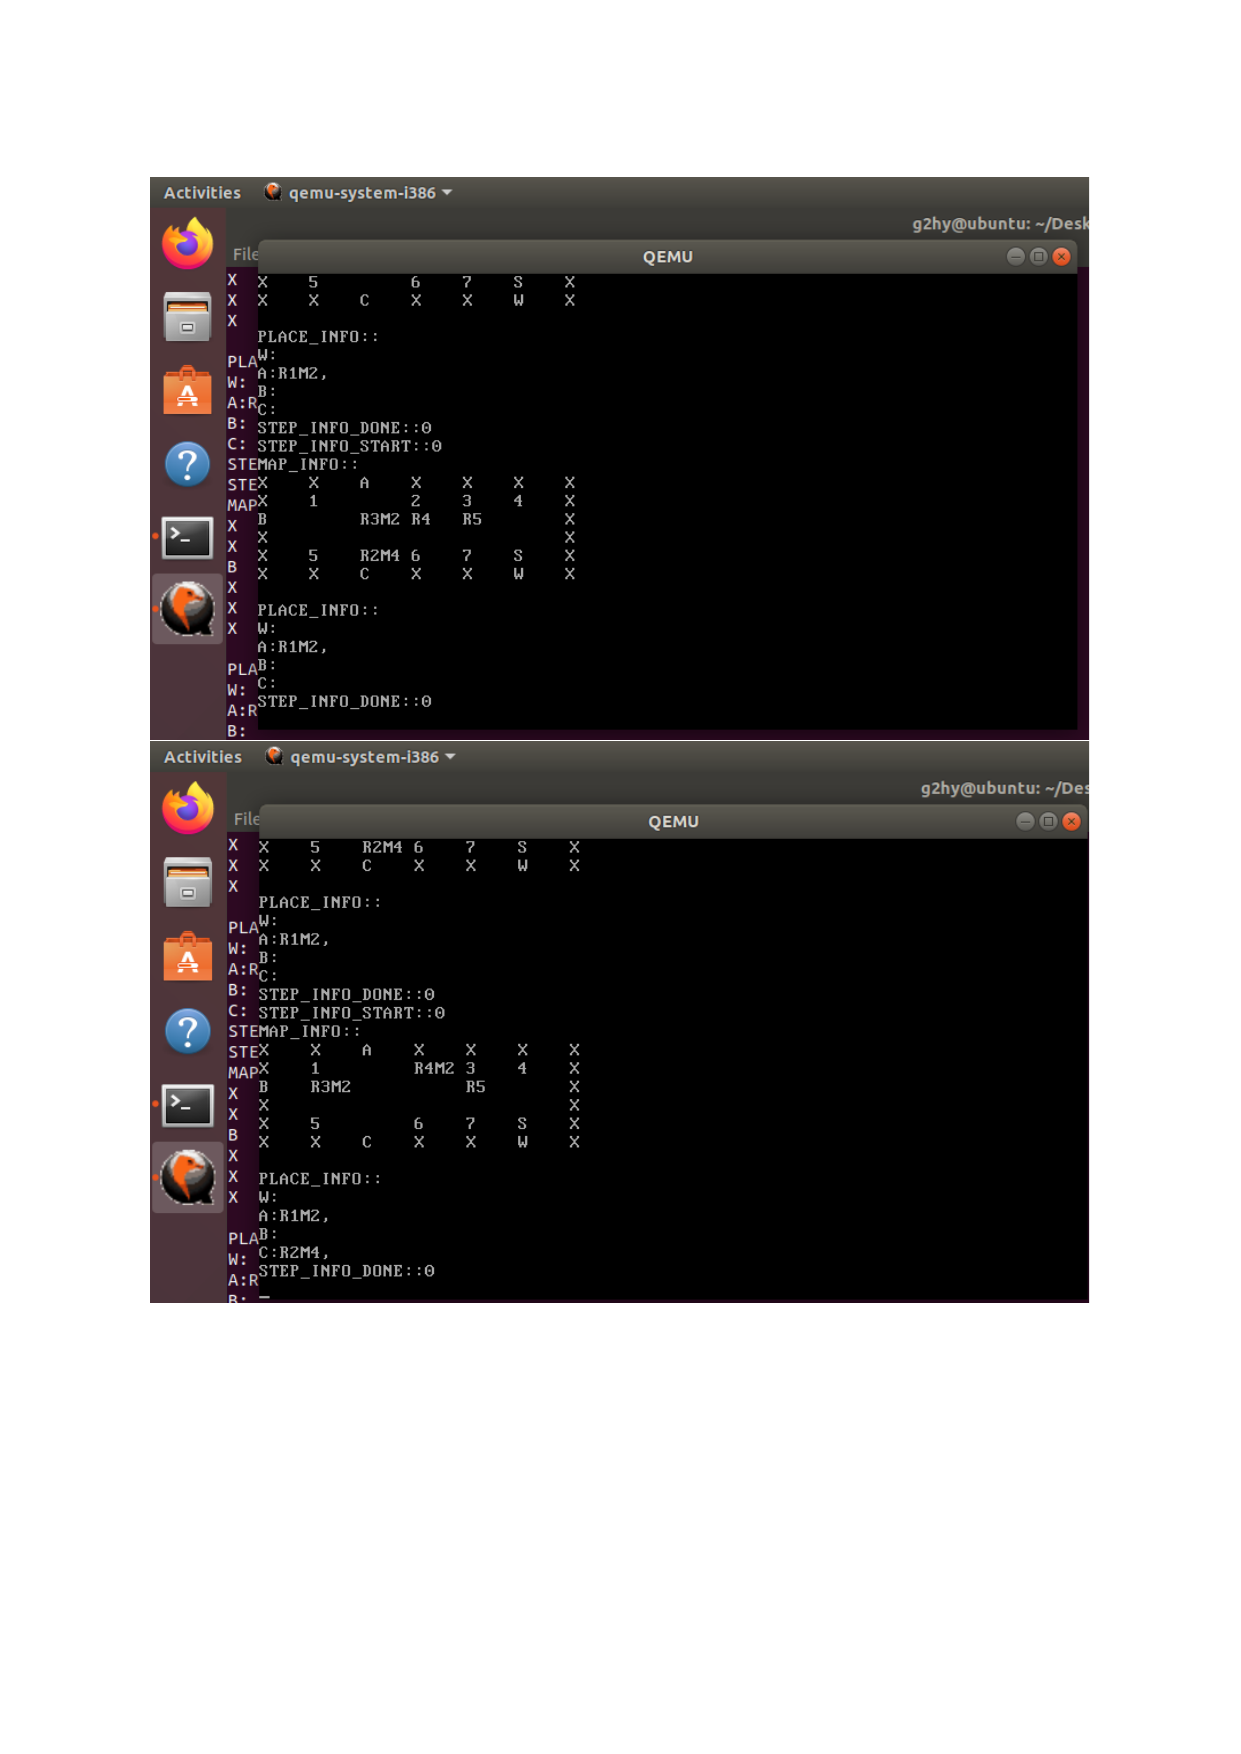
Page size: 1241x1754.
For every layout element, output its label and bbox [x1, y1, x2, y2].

picture [150, 177, 1090, 740]
picture [150, 741, 1090, 1303]
